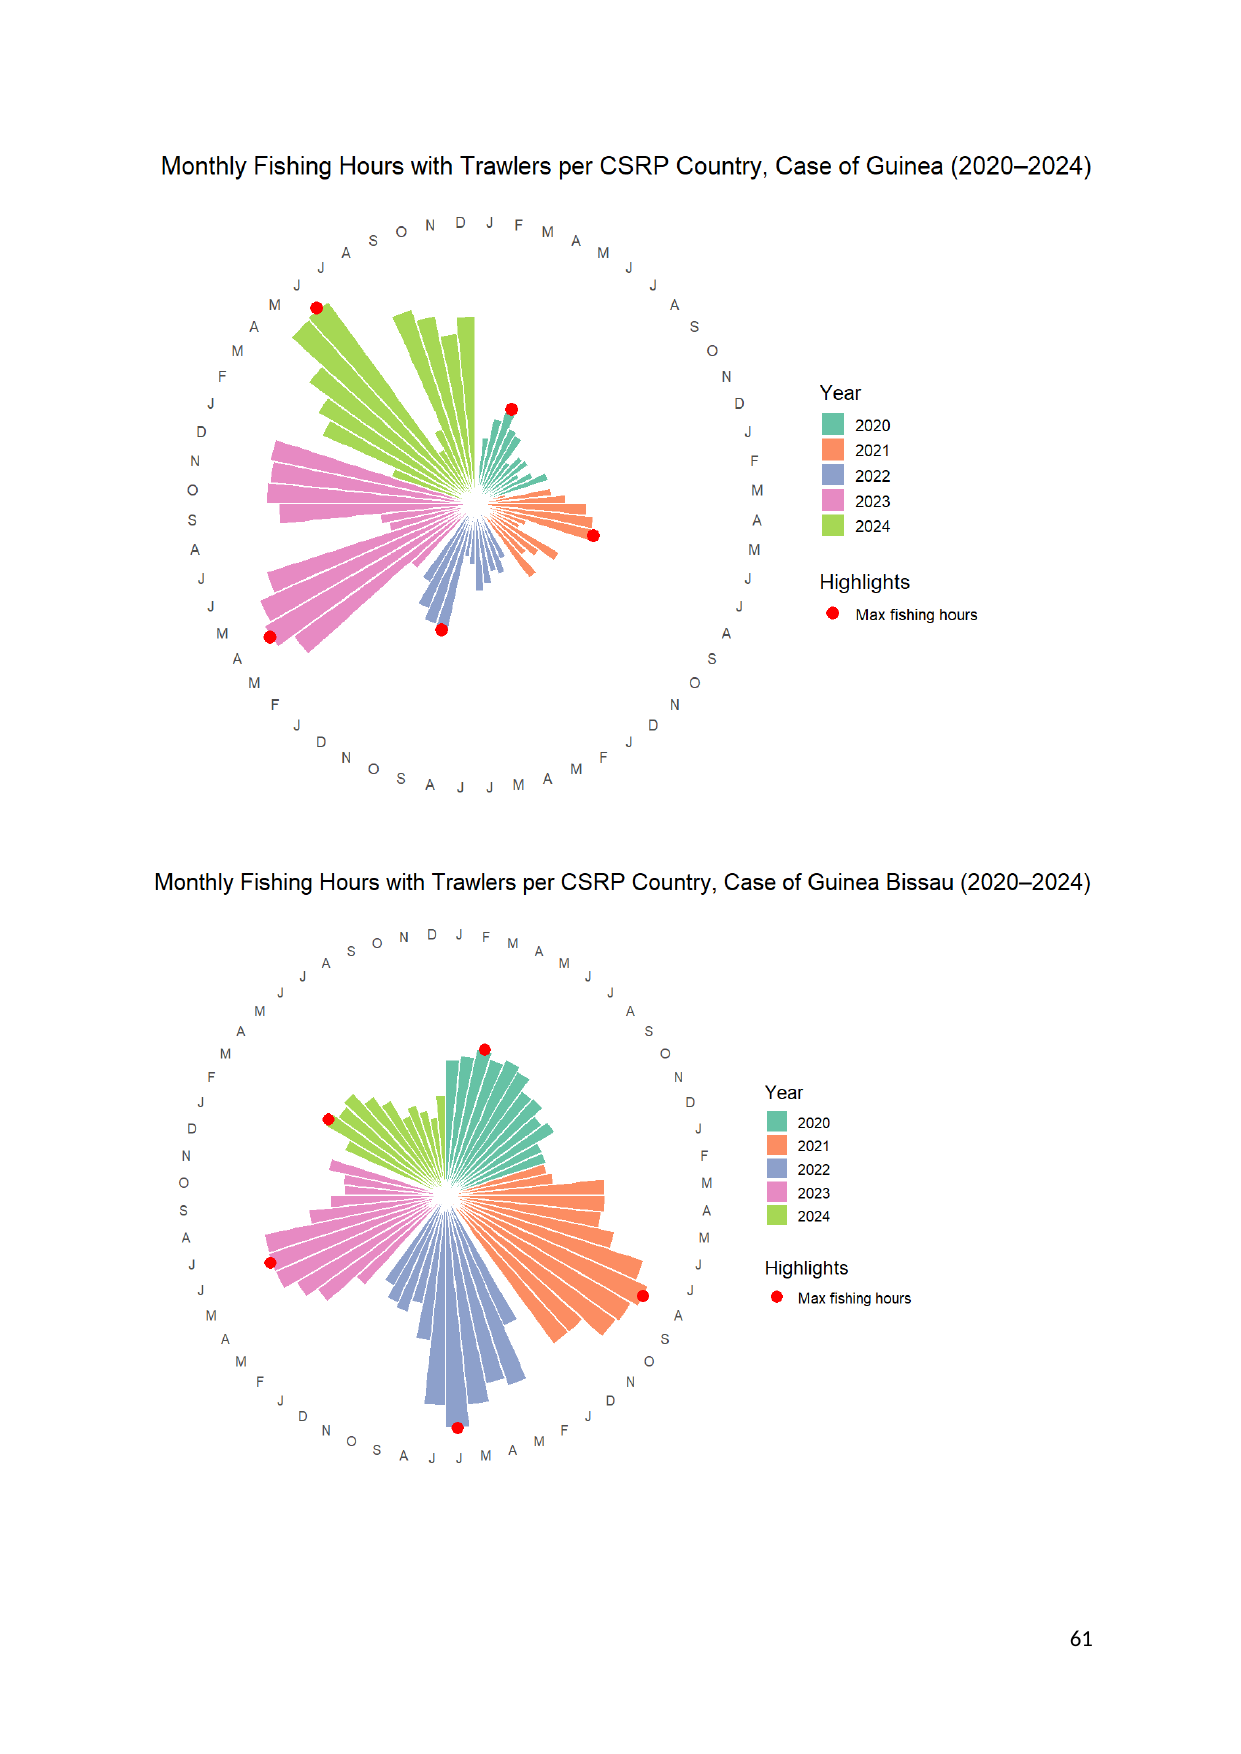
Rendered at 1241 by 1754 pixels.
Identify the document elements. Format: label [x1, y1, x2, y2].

picture [147, 866, 1093, 1477]
picture [147, 147, 1093, 801]
